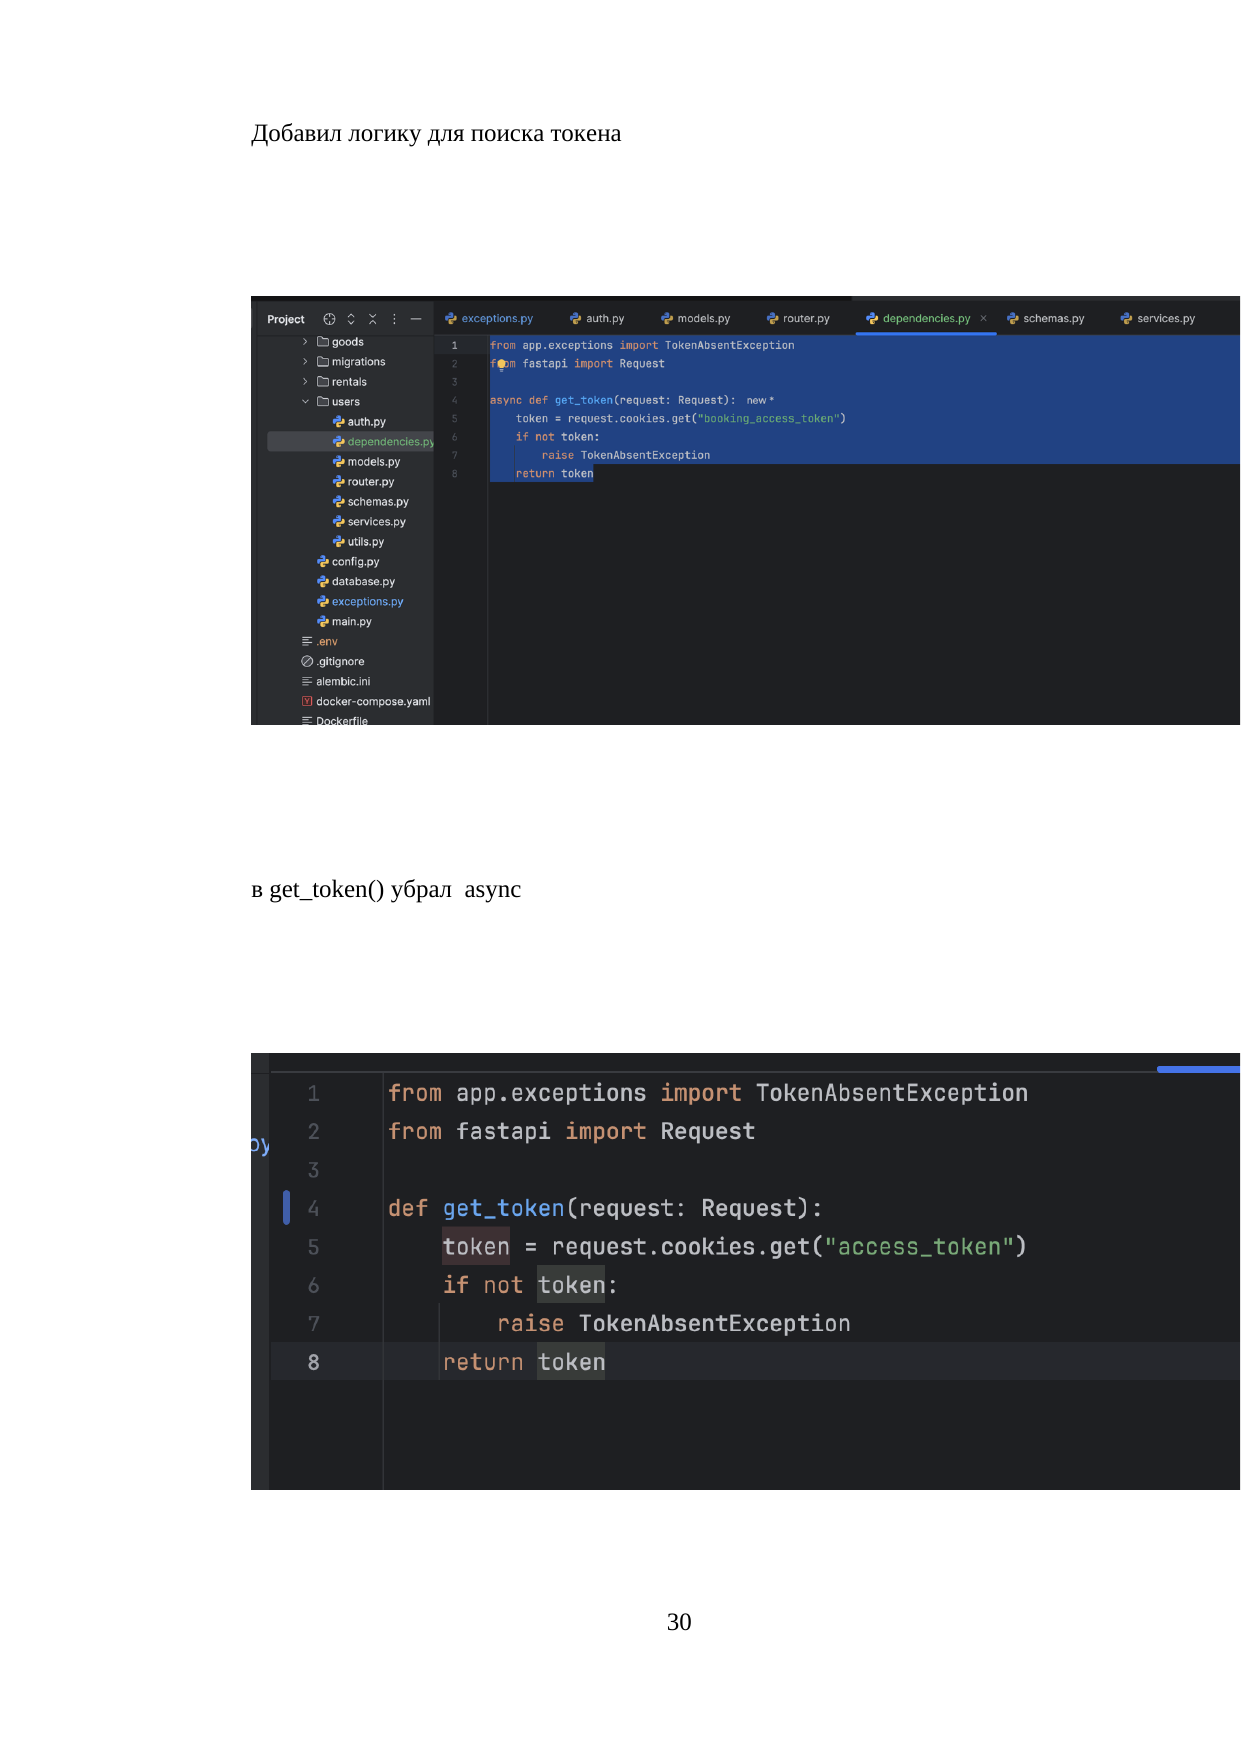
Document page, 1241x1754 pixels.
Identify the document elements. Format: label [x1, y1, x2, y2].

picture [251, 1053, 1241, 1490]
picture [251, 296, 1241, 725]
